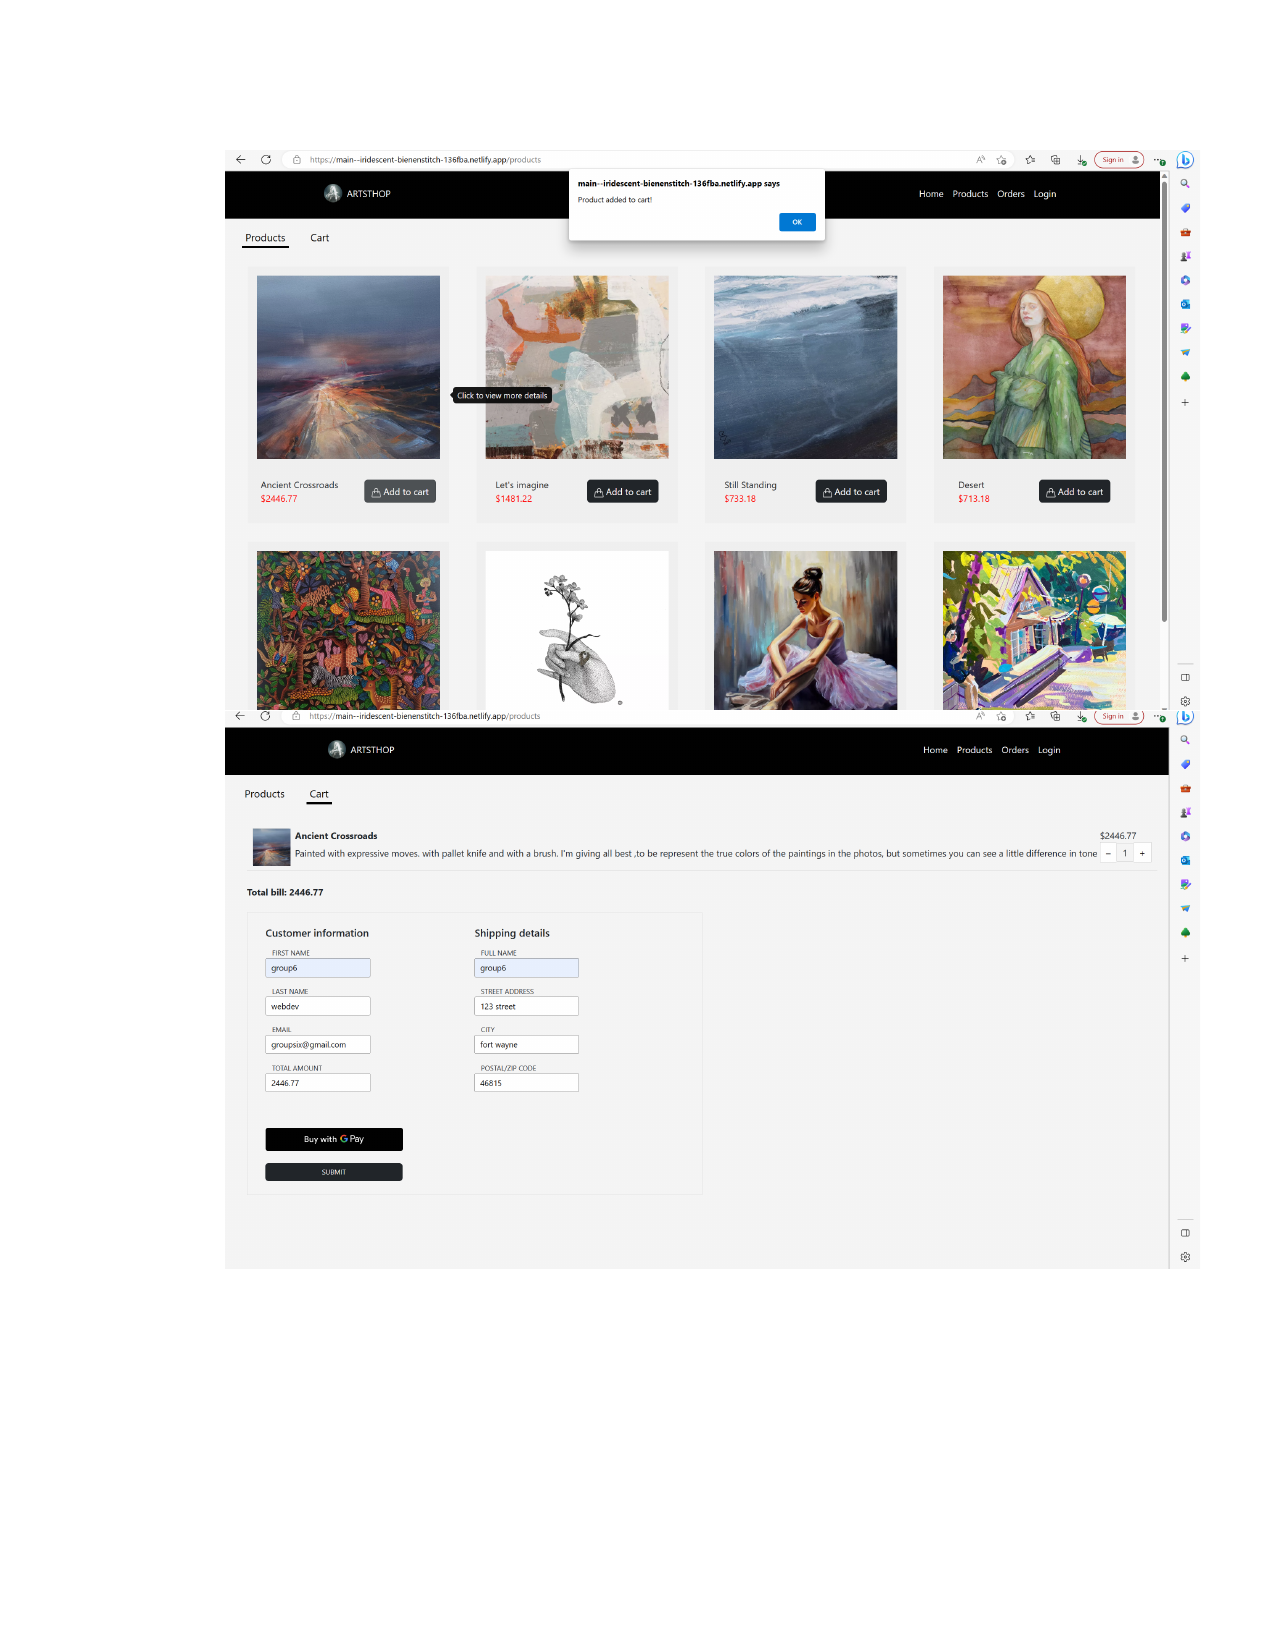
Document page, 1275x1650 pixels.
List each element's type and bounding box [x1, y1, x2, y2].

picture [225, 150, 1200, 710]
picture [225, 711, 1200, 1269]
